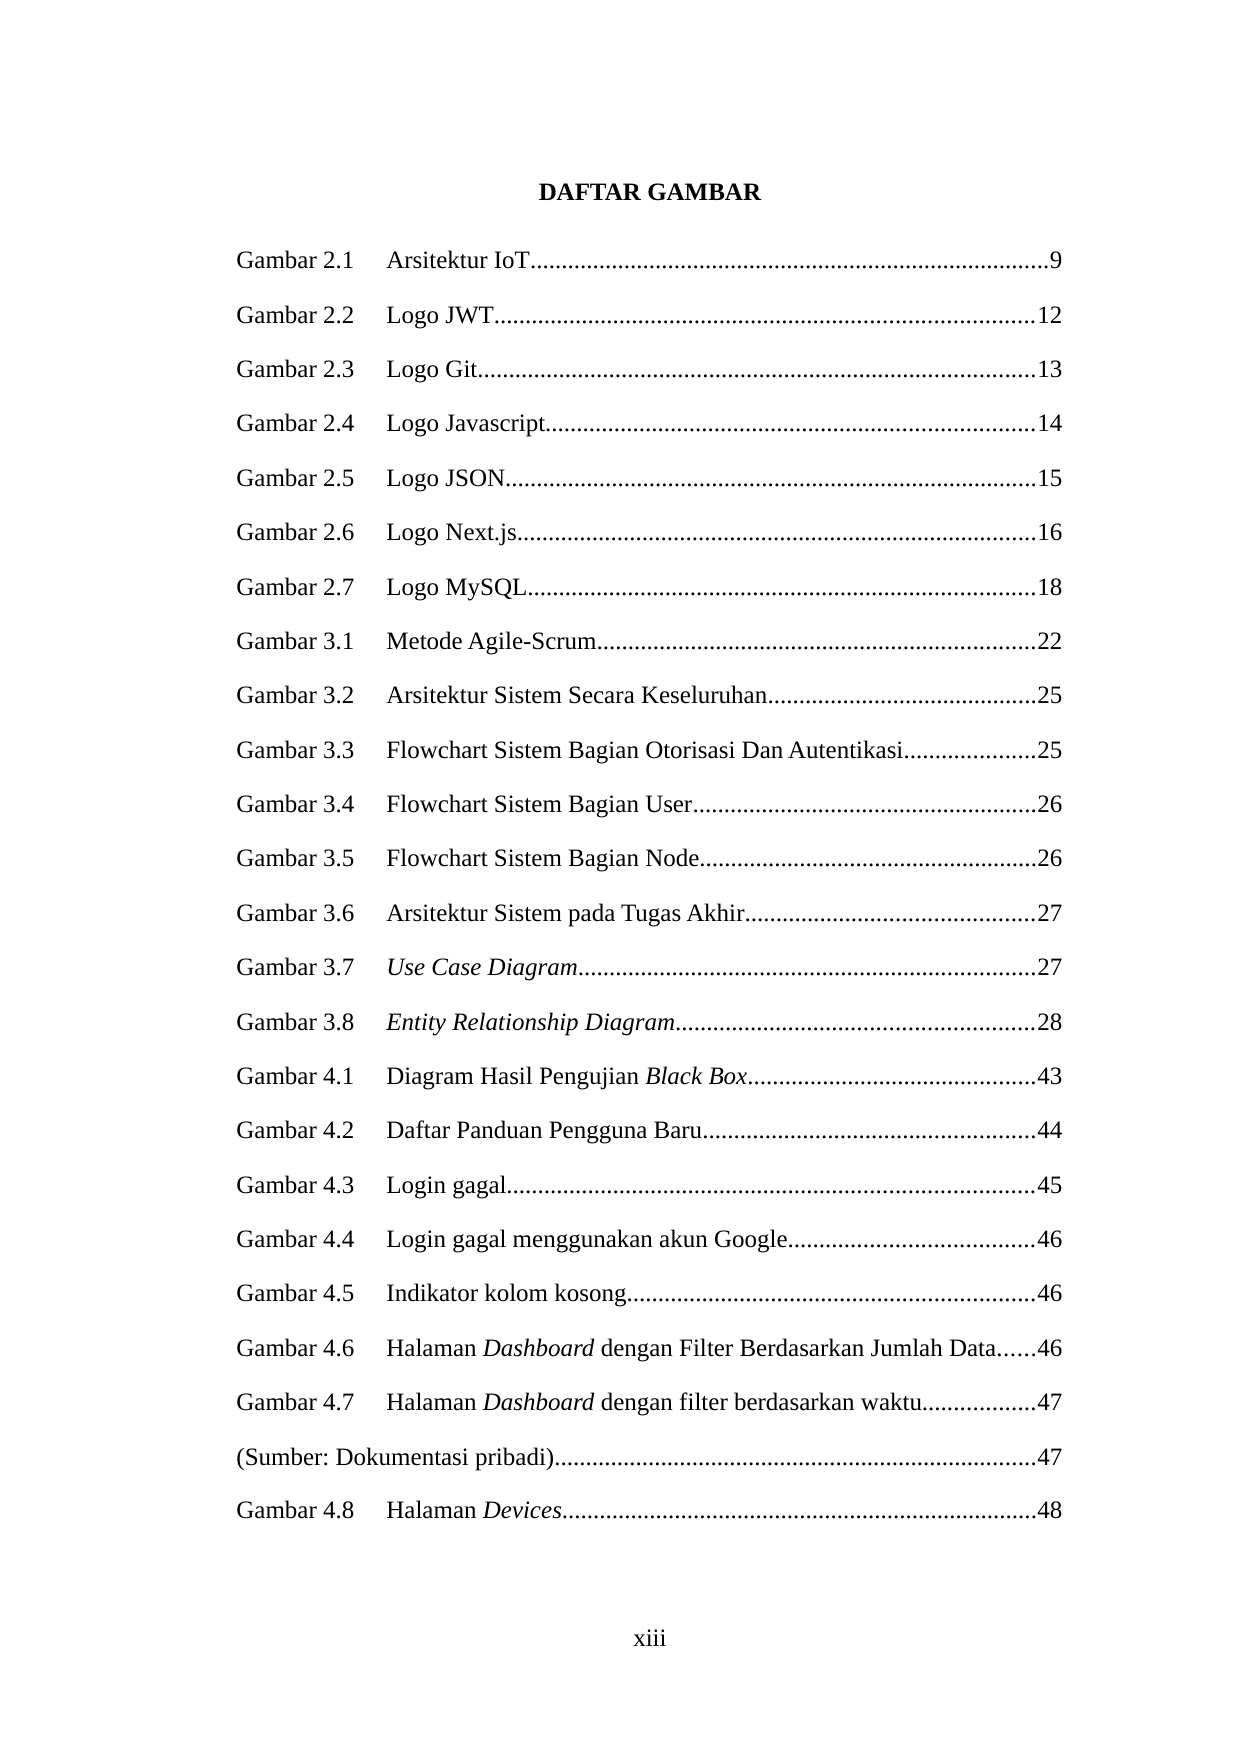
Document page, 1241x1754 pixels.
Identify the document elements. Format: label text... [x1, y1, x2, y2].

text Gambar 4.4 Login gagal menggunakan akun Google 46 [236, 1224, 1063, 1253]
text Gambar 3.8 Entity Relationship Diagram 28 [236, 1007, 1063, 1035]
text Gambar 2.7 Logo MySQL 18 [236, 572, 1063, 600]
text Gambar 2.3 Logo Git 13 [236, 354, 1063, 383]
text Gambar 2.2 Logo JWT 12 [236, 300, 1063, 328]
text Gambar 4.2 Daftar Panduan Pengguna Baru 44 [236, 1115, 1063, 1144]
text Gambar 4.3 Login gagal 45 [236, 1170, 1063, 1198]
text (Sumber: Dokumentasi pribadi) 47 [236, 1442, 1063, 1470]
text Gambar 4.1 Diagram Hasil Pengujian Black Box 43 [236, 1061, 1063, 1090]
text Gambar 3.4 Flowchart Sistem Bagian User 26 [236, 789, 1063, 818]
text Gambar 2.4 Logo Javascript 14 [236, 408, 1063, 437]
text Gambar 2.6 Logo Next.js 16 [236, 517, 1063, 546]
text Gambar 4.8 Halaman Devices 48 [236, 1495, 1063, 1524]
text Gambar 3.3 Flowchart Sistem Bagian Otorisasi Dan Autentikasi 25 [236, 735, 1063, 763]
text Gambar 4.7 Halaman Dashboard dengan filter berdasarkan waktu 47 [236, 1387, 1063, 1416]
text Gambar 2.5 Logo JSON 15 [236, 463, 1063, 492]
text Gambar 4.6 Halaman Dashboard dengan Filter Berdasarkan Jumlah Data 46 [236, 1333, 1063, 1362]
text Gambar 3.7 Use Case Diagram 27 [236, 952, 1063, 981]
text Gambar 3.1 Metode Agile-Scrum 22 [236, 626, 1063, 655]
text Gambar 2.1 Arsitektur IoT 9 [236, 245, 1063, 274]
text Gambar 3.5 Flowchart Sistem Bagian Node 26 [236, 843, 1063, 872]
text Gambar 3.2 Arsitektur Sistem Secara Keseluruhan 25 [236, 680, 1063, 709]
text Gambar 3.6 Arsitektur Sistem pada Tugas Akhir 27 [236, 898, 1063, 927]
text Gambar 4.5 Indikator kolom kosong 46 [236, 1278, 1063, 1307]
text DAFTAR GAMBAR [236, 177, 1063, 206]
